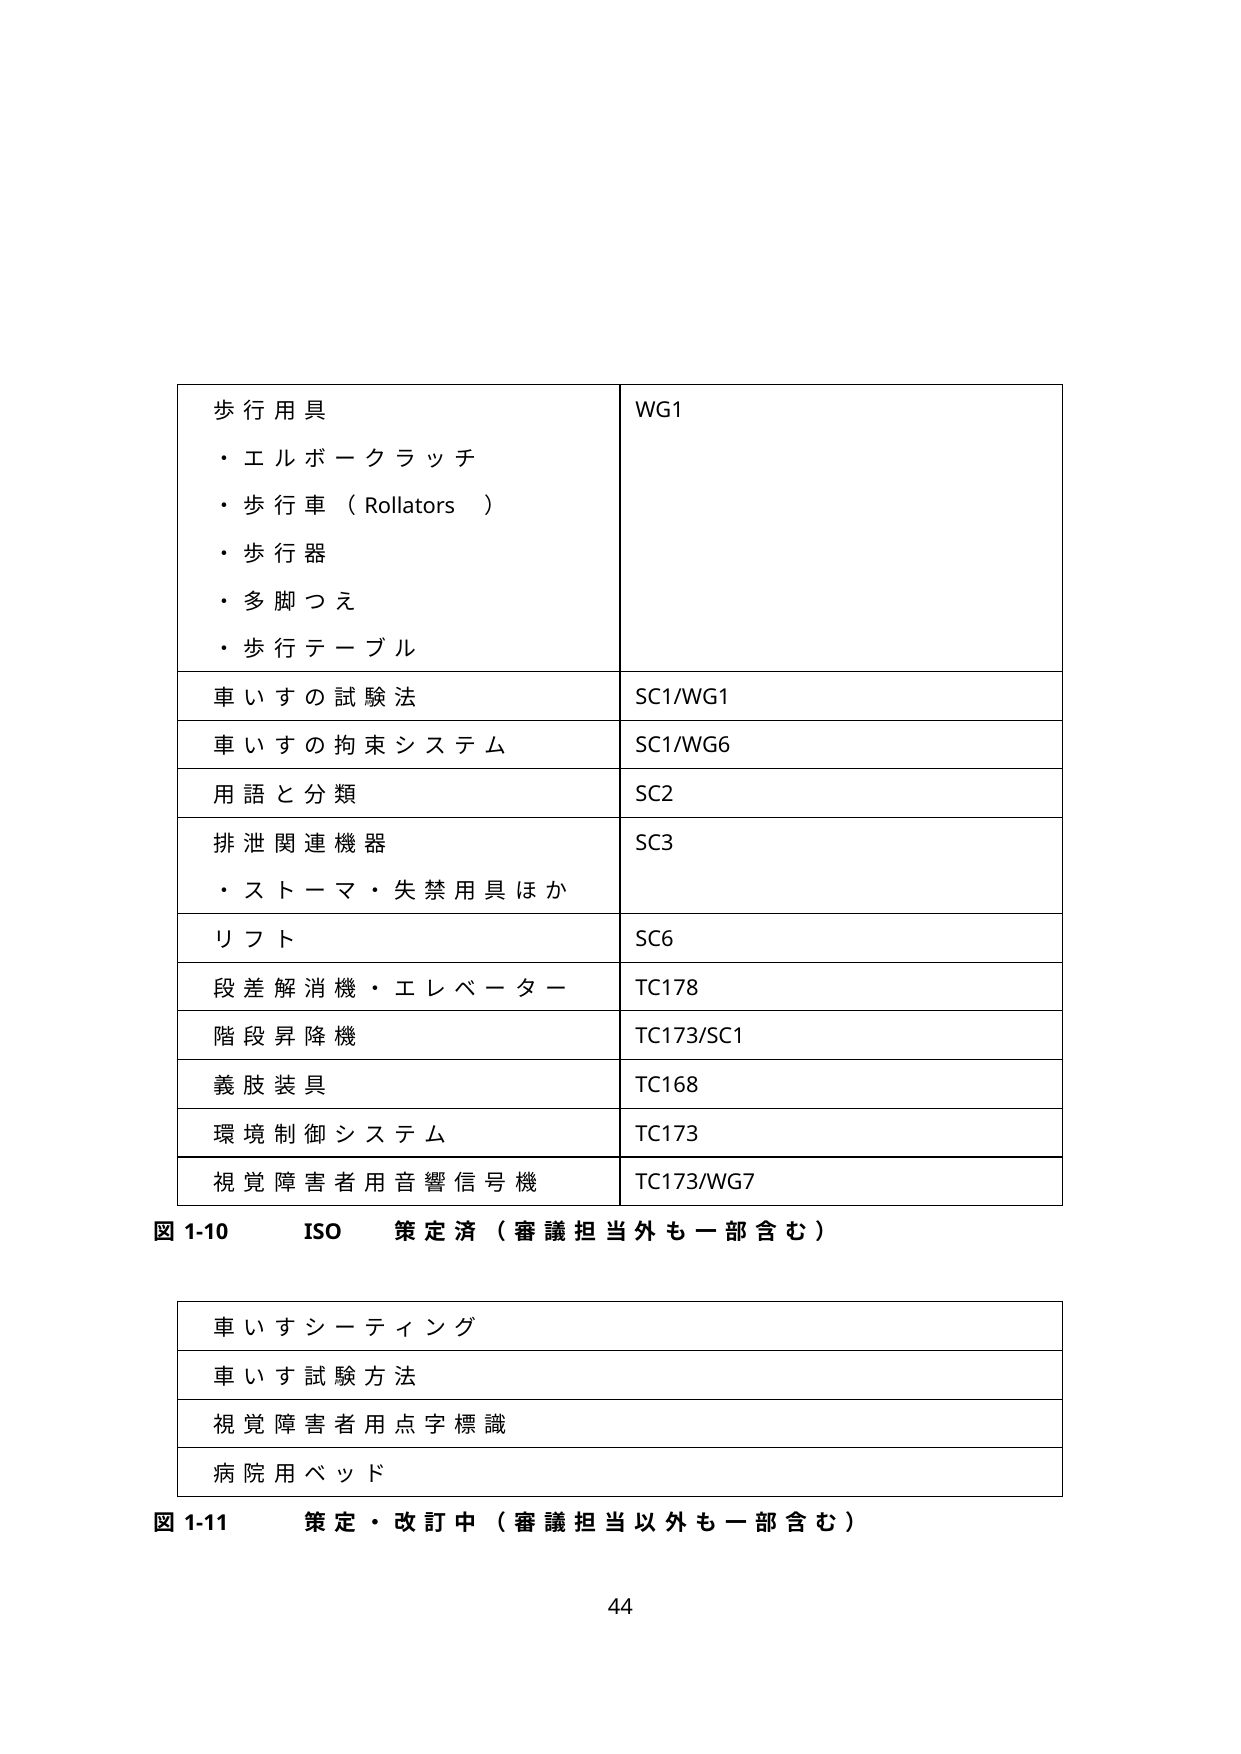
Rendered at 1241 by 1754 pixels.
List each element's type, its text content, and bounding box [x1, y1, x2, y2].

table_cell 視覚障害者用点字標識 [178, 1400, 1062, 1447]
table_cell 車いすの試験法 [178, 672, 619, 719]
table_cell SC1/WG6 [621, 721, 1062, 768]
table_cell 用語と分類 [178, 769, 619, 817]
table_cell TC173/WG7 [621, 1158, 1062, 1205]
table_cell 段差解消機・エレベーター [178, 963, 619, 1010]
table_cell リフト [178, 914, 619, 962]
table_cell 視覚障害者用音響信号機 [178, 1158, 619, 1205]
table_cell TC173 [621, 1109, 1062, 1156]
table_cell SC2 [621, 769, 1062, 817]
table_cell 病院用ベッド [178, 1448, 1062, 1496]
text 図1-10 ISO 策定済（審議担当外も一部含む） [153, 1206, 1087, 1254]
table_cell 階段昇降機 [178, 1011, 619, 1059]
table_cell SC1/WG1 [621, 672, 1062, 719]
table_cell 環境制御システム [178, 1109, 619, 1156]
table_cell TC173/SC1 [621, 1011, 1062, 1059]
table_cell 義肢装具 [178, 1060, 619, 1108]
table_cell 排泄関連機器 ・ストーマ・失禁用具ほか [178, 818, 619, 913]
text 図1-11 策定・改訂中（審議担当以外も一部含む） [153, 1497, 1087, 1544]
table_header WG1 [621, 385, 1062, 671]
table_cell TC178 [621, 963, 1062, 1010]
table_cell SC6 [621, 914, 1062, 962]
table_cell SC3 [621, 818, 1062, 913]
table_header 車いすシーティング [178, 1302, 1062, 1350]
table_cell 車いすの拘束システム [178, 721, 619, 768]
table_cell TC168 [621, 1060, 1062, 1108]
table_header 歩行用具 ・エルボークラッチ ・歩行車（Rollators） ・歩行器 ・多脚つえ ・歩行テーブル [178, 385, 619, 671]
table_cell 車いす試験方法 [178, 1351, 1062, 1398]
